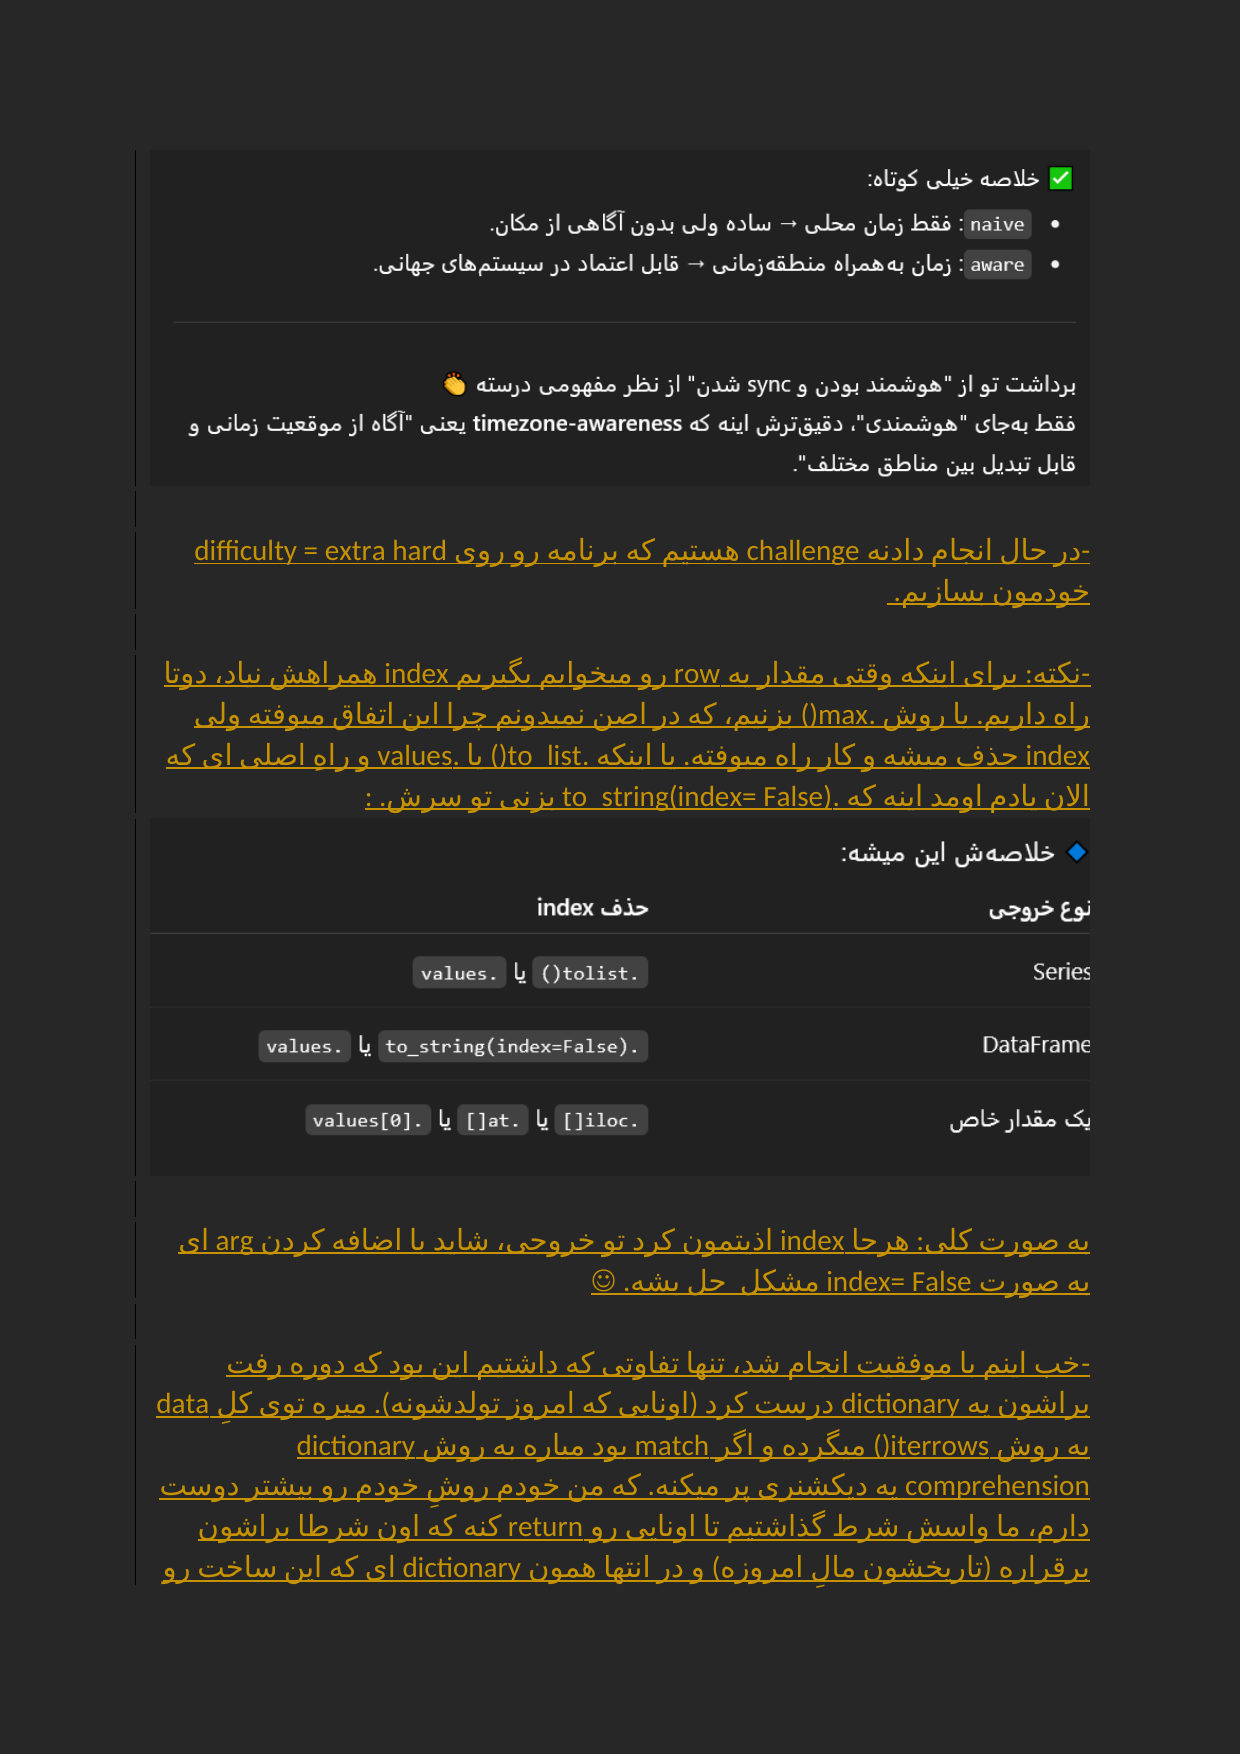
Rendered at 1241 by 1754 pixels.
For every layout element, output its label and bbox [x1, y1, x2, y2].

picture [150, 818, 1090, 1176]
picture [150, 150, 1090, 486]
